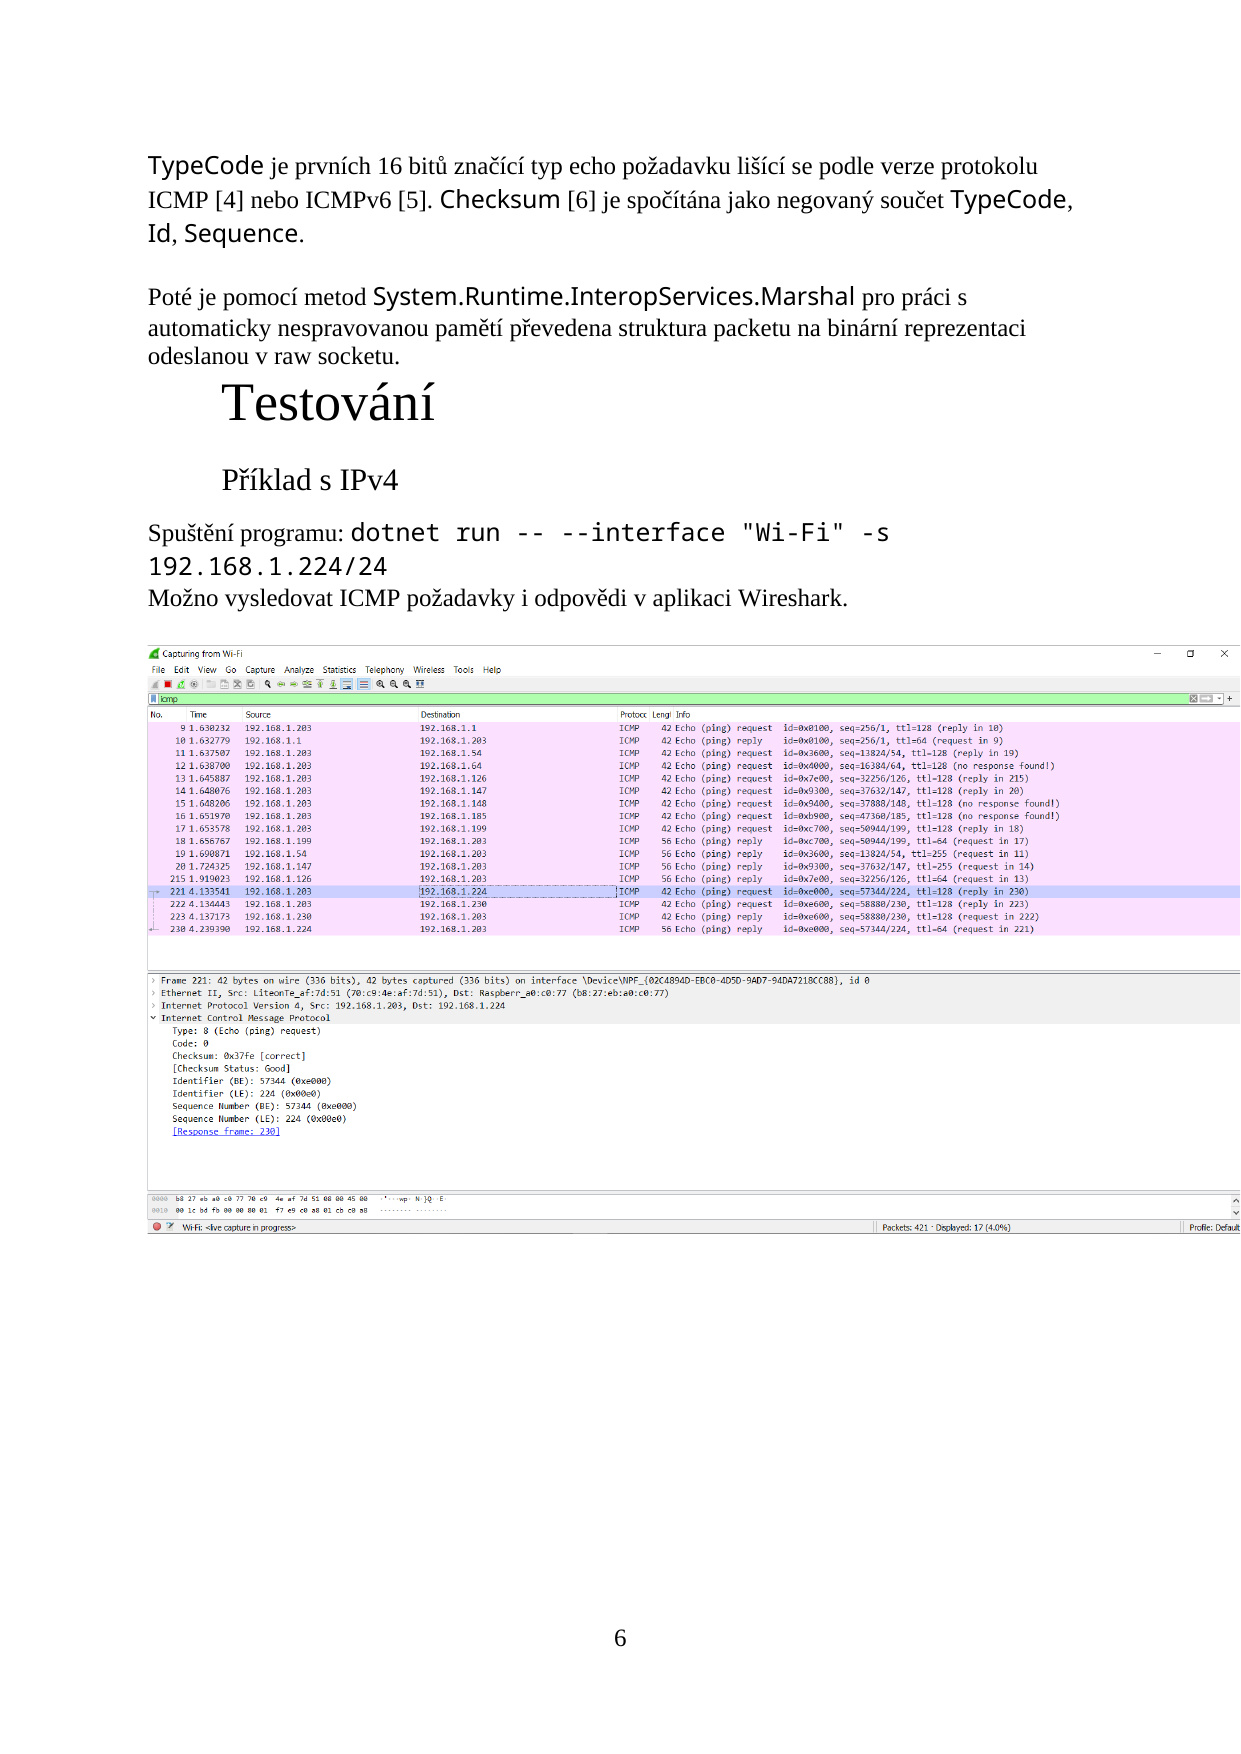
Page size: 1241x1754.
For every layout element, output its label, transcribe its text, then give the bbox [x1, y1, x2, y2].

subtitle Příklad s IPv4 [148, 461, 1093, 497]
text TypeCode je prvních 16 bitů značící typ echo požadavku lišící se podle verze protokolu ICMP [4] nebo ICMPv6 [5]. Checksum [6] je spočítána jako negovaný součet TypeCode, Id, Sequence. [148, 148, 1093, 250]
text Možno vysledovat ICMP požadavky i odpovědi v aplikaci Wireshark. [148, 583, 1093, 612]
text Poté je pomocí metod System.Runtime.InteropServices.Marshal pro práci s automaticky nespravovanou pamětí převedena struktura packetu na binární reprezentaci odeslanou v raw socketu. [148, 278, 1093, 370]
subtitle Testování [148, 370, 1093, 432]
picture [147, 640, 1241, 1234]
text Spuštění programu: dotnet run -- --interface "Wi-Fi" -s 192.168.1.224/24 [148, 515, 1093, 583]
